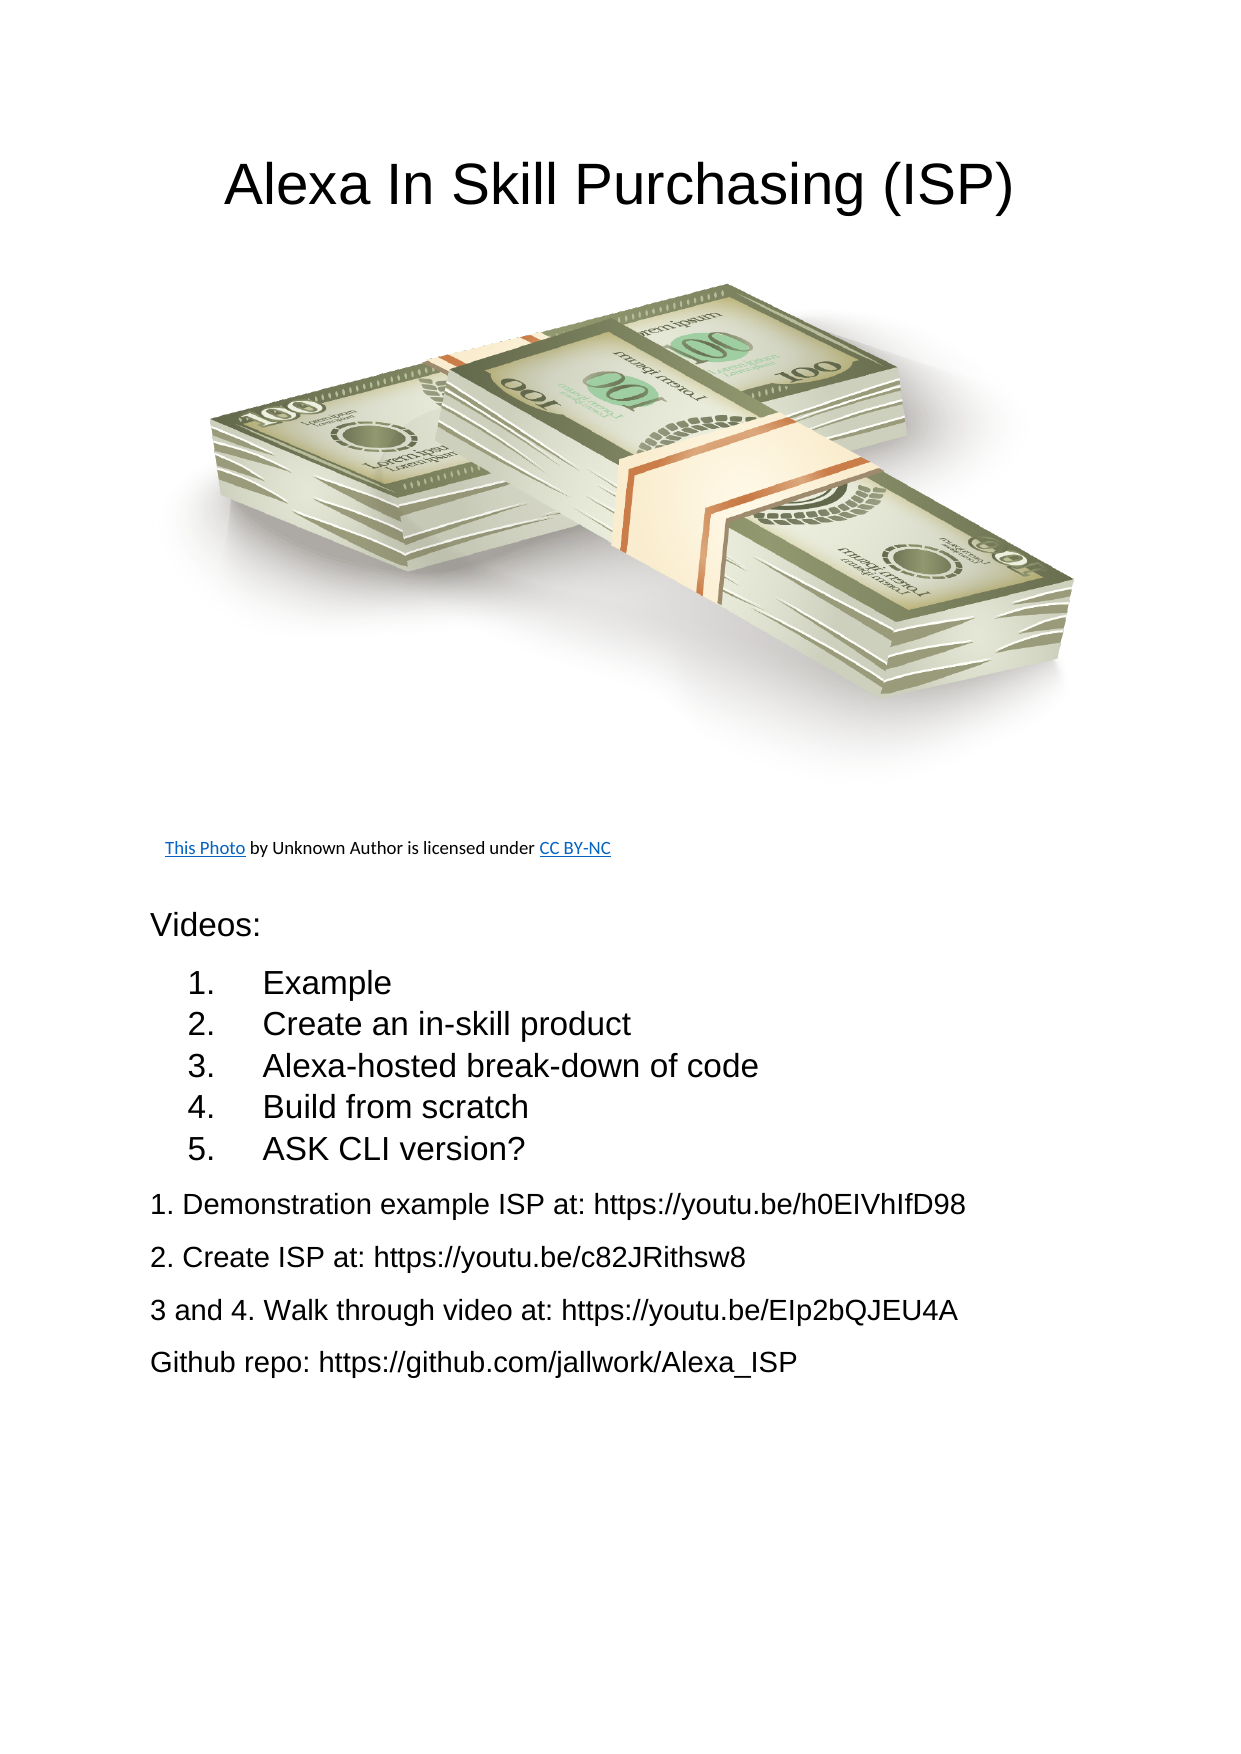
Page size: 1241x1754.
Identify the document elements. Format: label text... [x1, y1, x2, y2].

list Create an in-skill product [187, 1004, 1090, 1043]
list Build from scratch [187, 1087, 1090, 1126]
text Videos: [150, 905, 1090, 943]
picture [150, 238, 1091, 828]
text Github repo: https://github.com/jallwork/Alexa_ISP [150, 1345, 1090, 1379]
text 2. Create ISP at: https://youtu.be/c82JRithsw8 [150, 1240, 1090, 1273]
text 1. Demonstration example ISP at: https://youtu.be/h0EIVhIfD98 [150, 1187, 1090, 1221]
text Alexa In Skill Purchasing (ISP) [150, 150, 1090, 217]
list Alexa-hosted break-down of code [187, 1046, 1090, 1084]
text 3 and 4. Walk through video at: https://youtu.be/EIp2bQJEU4A [150, 1293, 1090, 1326]
list Example [187, 963, 1090, 1001]
list ASK CLI version? [187, 1129, 1090, 1167]
